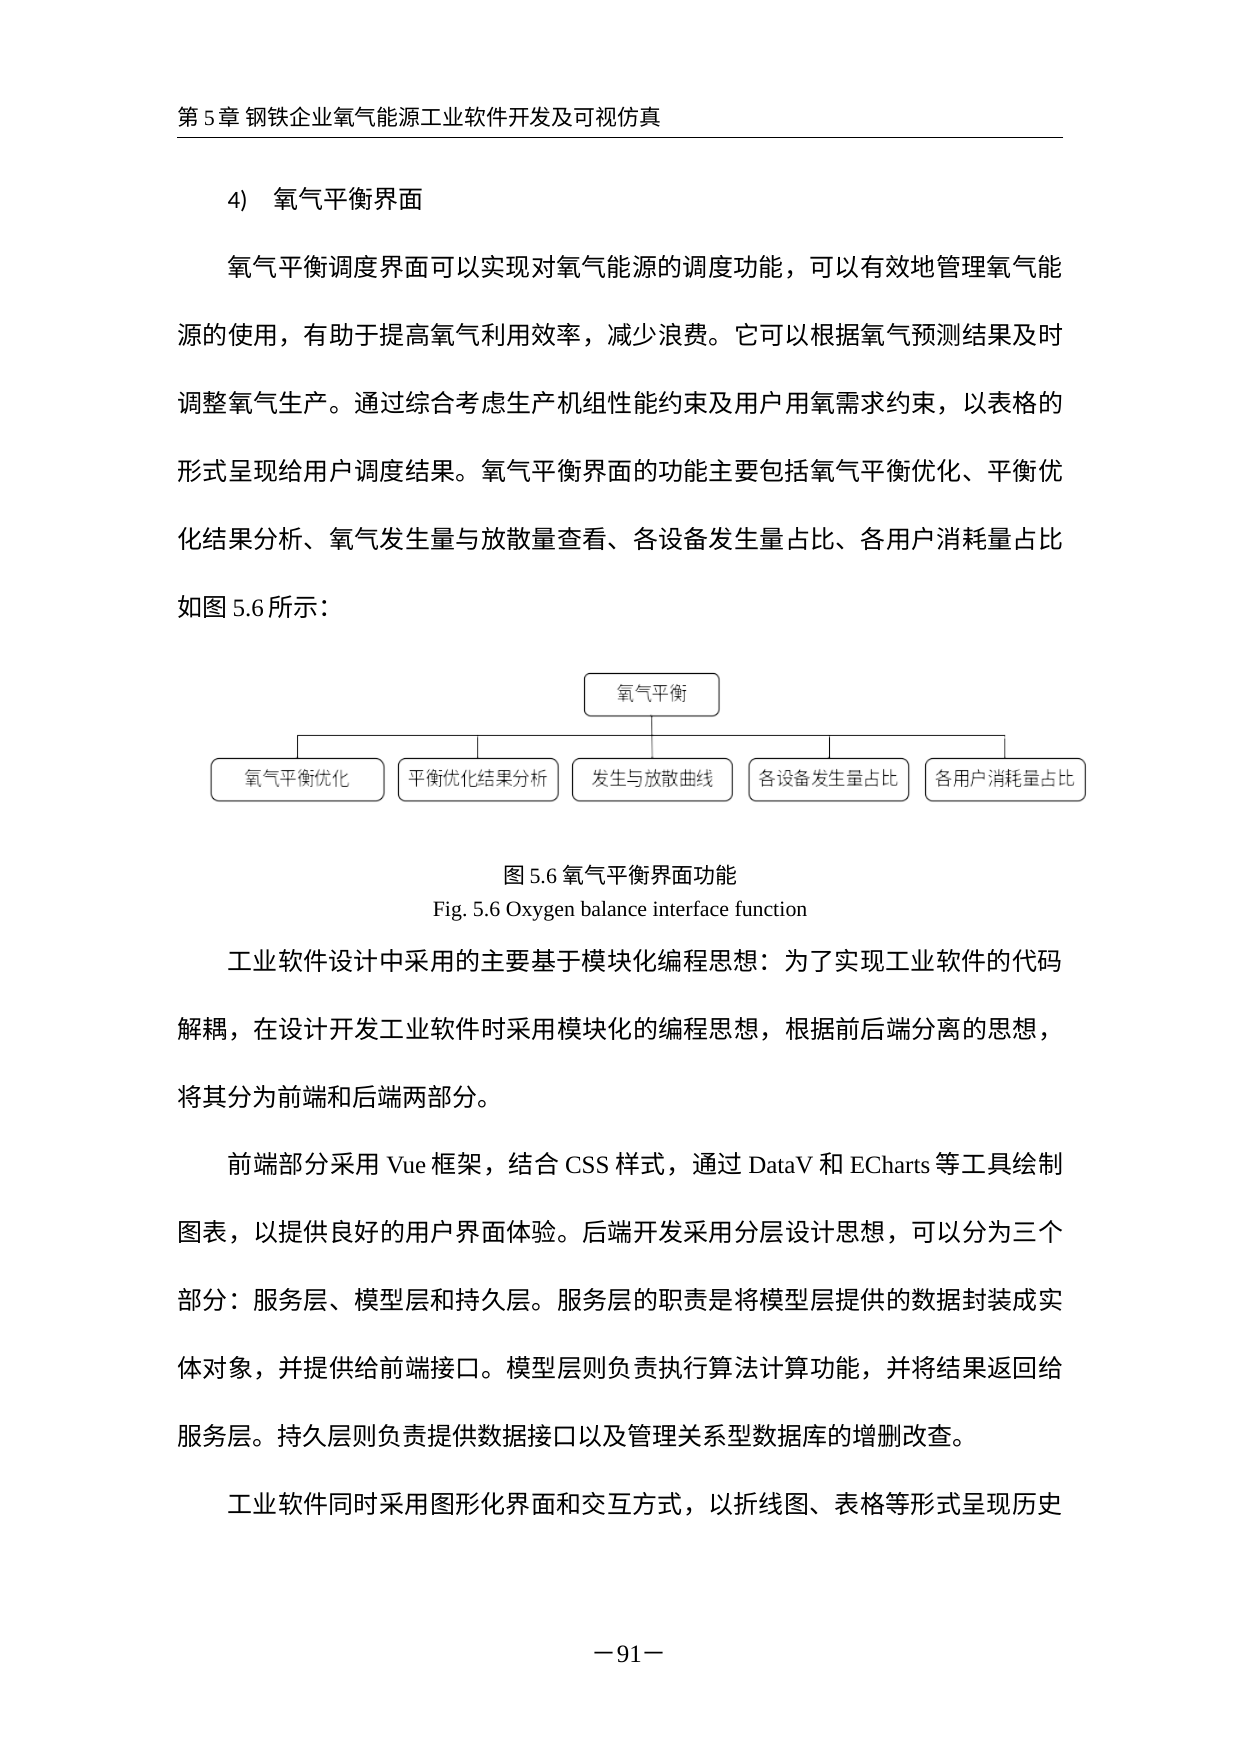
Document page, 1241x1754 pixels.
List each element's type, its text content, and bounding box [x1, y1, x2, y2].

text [177, 1469, 1063, 1537]
text 图5.6 氧气平衡界面功能 [177, 857, 1063, 891]
text 氧气平衡调度界面可以实现对氧气能源的调度功能，可以有效地管理氧气能源的使用，有助于提高氧气利用效率，减少浪费。它可以根据氧气预测结果及时调整氧气生产。通过综合考虑生产机组性能约束及用户用氧需求约束，以表格的形式呈现给用户调度结果。氧气平衡界面的功能主要包括氧气平衡优化、平衡优化结果分析、氧气发生量与放散量查看、各设备发生量占比、各用户消耗量占比，如图5.6所示： [177, 232, 1063, 639]
list 氧气平衡界面 [227, 164, 1063, 232]
text Fig. 5.6 Oxygen balance interface function [177, 891, 1063, 925]
text 工业软件设计中采用的主要基于模块化编程思想：为了实现工业软件的代码解耦，在设计开发工业软件时采用模块化的编程思想，根据前后端分离的思想，将其分为前端和后端两部分。 [177, 925, 1063, 1129]
text 前端部分采用Vue框架，结合CSS样式，通过DataV和ECharts等工具绘制图表，以提供良好的用户界面体验。后端开发采用分层设计思想，可以分为三个部分：服务层、模型层和持久层。服务层的职责是将模型层提供的数据封装成实体对象，并提供给前端接口。模型层则负责执行算法计算功能，并将结果返回给服务层。持久层则负责提供数据接口以及管理关系型数据库的增删改查。 [177, 1129, 1063, 1469]
